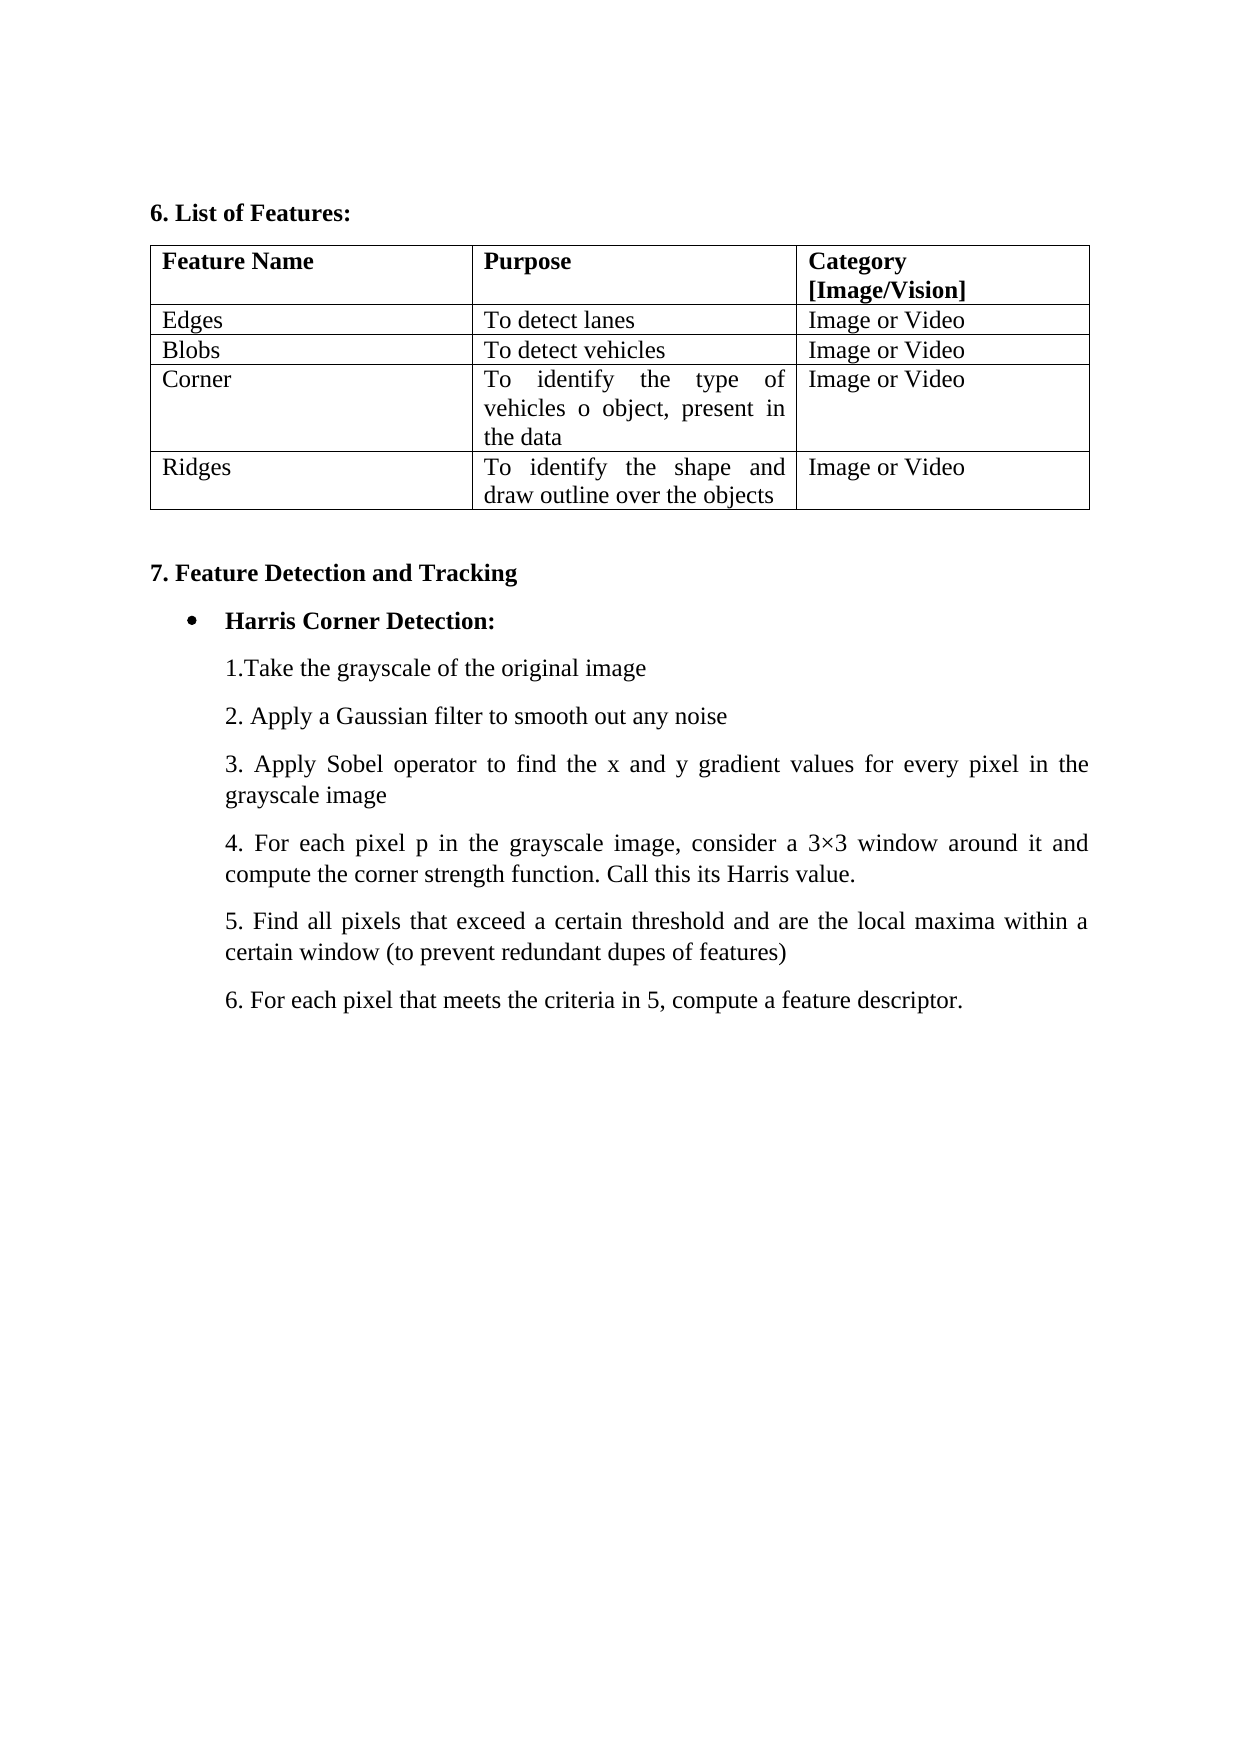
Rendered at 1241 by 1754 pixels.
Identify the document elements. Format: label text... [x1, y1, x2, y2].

text 7. Feature Detection and Tracking [150, 558, 1090, 587]
table_cell Image or Video [797, 452, 1089, 509]
table_cell To identify the type of vehicles o object, present in the data [473, 365, 796, 451]
table_cell Blobs [151, 335, 472, 363]
table_cell Image or Video [797, 365, 1089, 451]
table_cell To identify the shape and draw outline over the objects [473, 452, 796, 509]
text 2. Apply a Gaussian filter to smooth out any noise [225, 701, 1090, 730]
table_cell To detect lanes [473, 305, 796, 334]
table_cell To detect vehicles [473, 335, 796, 363]
text 6. List of Features: [150, 198, 1090, 226]
text 3. Apply Sobel operator to find the x and y gradient values for every pixel in the grayscale image [225, 749, 1090, 809]
text 5. Find all pixels that exceed a certain threshold and are the local maxima within a certain window (to prevent redundant dupes of features) [225, 906, 1090, 966]
table_header Purpose [473, 246, 796, 304]
text 6. For each pixel that meets the criteria in 5, compute a feature descriptor. [225, 985, 1090, 1014]
table_cell Edges [151, 305, 472, 334]
list Harris Corner Detection: [187, 606, 1090, 634]
text 4. For each pixel p in the grayscale image, consider a 3×3 window around it and compute the corner strength function. Call this its Harris value. [225, 828, 1090, 887]
table_cell Image or Video [797, 305, 1089, 334]
text 1.Take the grayscale of the original image [225, 653, 1090, 682]
table_cell Corner [151, 365, 472, 451]
table_cell Ridges [151, 452, 472, 509]
table_header Category [Image/Vision] [797, 246, 1089, 304]
table_cell Image or Video [797, 335, 1089, 363]
table_header Feature Name [151, 246, 472, 304]
